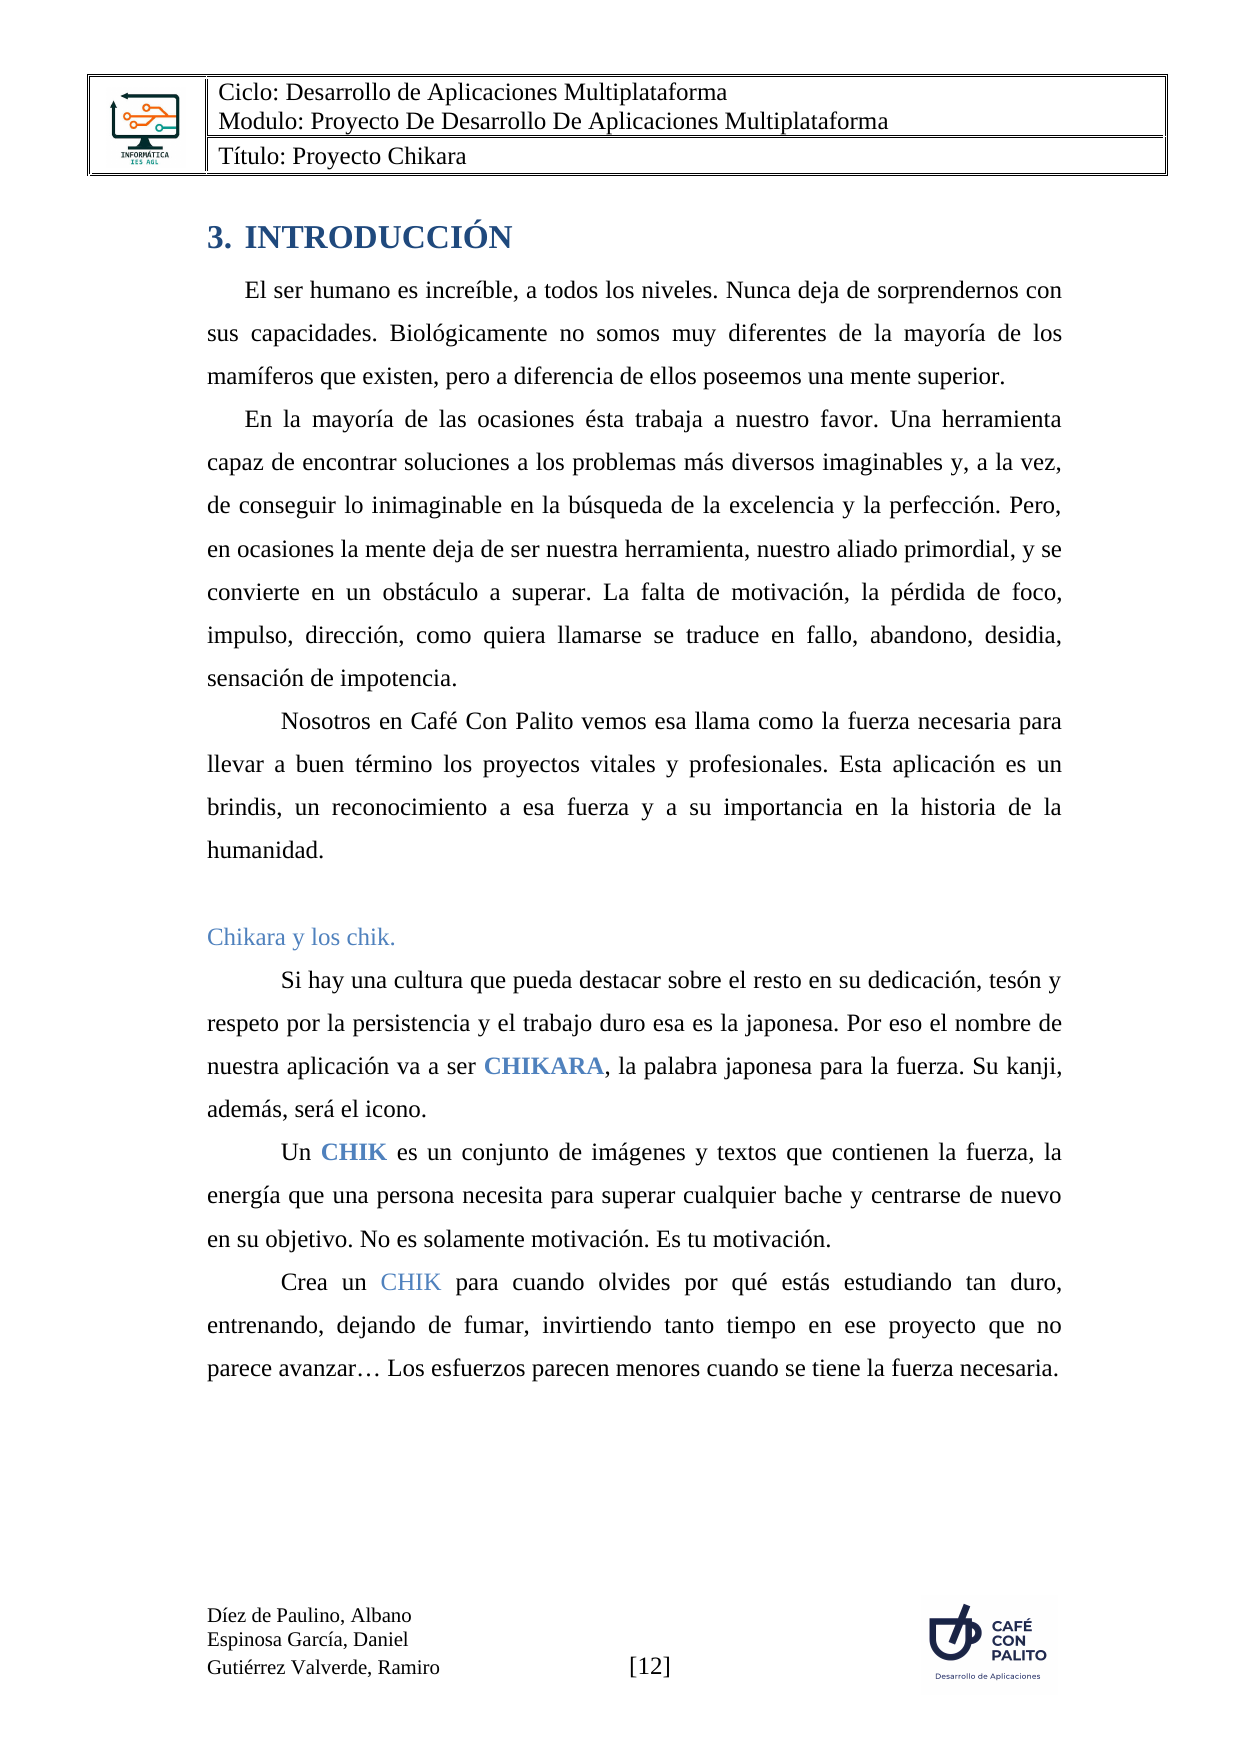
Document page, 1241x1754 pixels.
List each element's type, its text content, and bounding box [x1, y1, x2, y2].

text Crea un CHIK para cuando olvides por qué estás estudiando tan duro, entrenando, dejando de fumar, invirtiendo tanto tiempo en ese proyecto que no parece avanzar… Los esfuerzos parecen menores cuando se tiene la fuerza necesaria. [207, 1267, 1063, 1382]
text Chikara y los chik. [207, 922, 1063, 951]
text En la mayoría de las ocasiones ésta trabaja a nuestro favor. Una herramienta capaz de encontrar soluciones a los problemas más diversos imaginables y, a la vez, de conseguir lo inimaginable en la búsqueda de la excelencia y la perfección. Pero, en ocasiones la mente deja de ser nuestra herramienta, nuestro aliado primordial, y se convierte en un obstáculo a superar. La falta de motivación, la pérdida de foco, impulso, dirección, como quiera llamarse se traduce en fallo, abandono, desidia, sensación de impotencia. [207, 404, 1063, 692]
text El ser humano es increíble, a todos los niveles. Nunca deja de sorprendernos con sus capacidades. Biológicamente no somos muy diferentes de la mayoría de los mamíferos que existen, pero a diferencia de ellos poseemos una mente superior. [207, 275, 1063, 390]
picture [921, 1595, 1058, 1695]
text Si hay una cultura que pueda destacar sobre el resto en su dedicación, tesón y respeto por la persistencia y el trabajo duro esa es la japonesa. Por eso el nombre de nuestra aplicación va a ser CHIKARA, la palabra japonesa para la fuerza. Su kanji, además, será el icono. [207, 965, 1063, 1123]
picture [106, 87, 186, 168]
text Un CHIK es un conjunto de imágenes y textos que contienen la fuerza, la energía que una persona necesita para superar cualquier bache y centrarse de nuevo en su objetivo. No es solamente motivación. Es tu motivación. [207, 1137, 1063, 1252]
text Nosotros en Café Con Palito vemos esa llama como la fuerza necesaria para llevar a buen término los proyectos vitales y profesionales. Esta aplicación es un brindis, un reconocimiento a esa fuerza y a su importancia en la historia de la humanidad. [207, 706, 1063, 864]
subtitle INTRODUCCIÓN [207, 217, 1063, 256]
